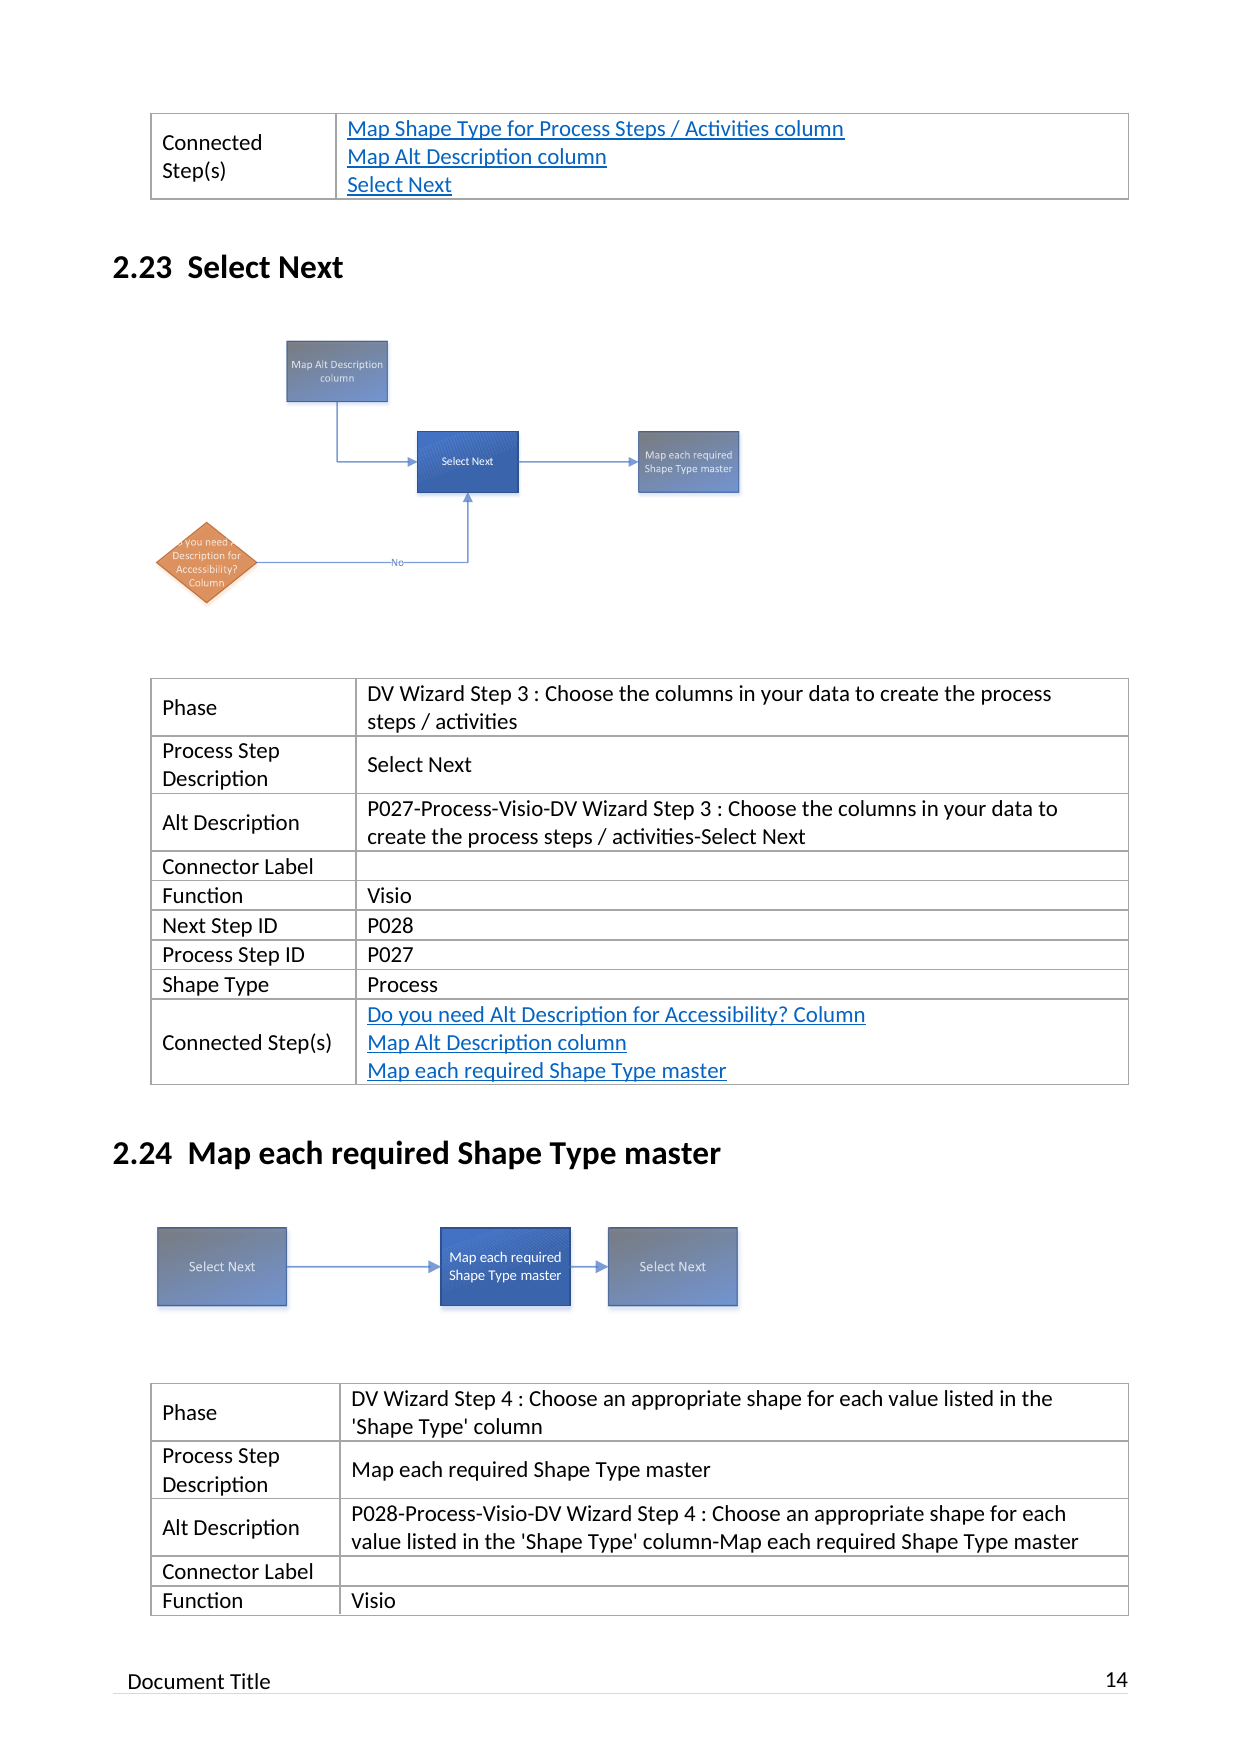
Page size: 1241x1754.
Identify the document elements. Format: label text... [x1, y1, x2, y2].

table_cell Connector Label [152, 852, 355, 880]
subtitle Map each required Shape Type master [112, 1132, 1128, 1173]
table_cell Connected Step(s) [152, 114, 335, 198]
table_cell Visio [341, 1587, 1128, 1614]
table_cell P028 [357, 911, 1128, 939]
table_header DV Wizard Step 3 : Choose the columns in your data to create the process steps / activities [357, 679, 1128, 735]
table_cell Connector Label [152, 1557, 339, 1585]
table_cell Map each required Shape Type master [341, 1442, 1128, 1498]
table_cell Process [357, 970, 1128, 998]
table_cell Shape Type [152, 970, 355, 998]
table_cell P027 [357, 941, 1128, 968]
table_cell Process Step ID [152, 941, 355, 968]
table_cell Alt Description [152, 1499, 339, 1555]
table_cell [357, 852, 1128, 880]
table_cell Function [152, 881, 355, 909]
table_cell Next Step ID [152, 911, 355, 939]
table_cell Do you need Alt Description for Accessibility? Column Map Alt Description column Map each required Shape Type master [357, 1000, 1128, 1084]
table_cell P028-Process-Visio-DV Wizard Step 4 : Choose an appropriate shape for each value listed in the 'Shape Type' column-Map each required Shape Type master [341, 1499, 1128, 1555]
table_header DV Wizard Step 4 : Choose an appropriate shape for each value listed in the 'Shape Type' column [341, 1384, 1128, 1440]
table_cell Process Step Description [152, 737, 355, 793]
table_header Phase [152, 1384, 339, 1440]
table_cell Process Step Description [152, 1442, 339, 1498]
table_cell [341, 1557, 1128, 1585]
table_header Phase [152, 679, 355, 735]
table_cell Function [152, 1587, 339, 1614]
subtitle Select Next [112, 247, 1128, 287]
table_cell Connected Step(s) [152, 1000, 355, 1084]
table_cell Select Next [357, 737, 1128, 793]
table_cell Map Shape Type for Process Steps / Activities column Map Alt Description column Select Next [337, 114, 1128, 198]
table_cell Visio [357, 881, 1128, 909]
table_cell P027-Process-Visio-DV Wizard Step 3 : Choose the columns in your data to create the process steps / activities-Select Next [357, 794, 1128, 850]
table_cell Alt Description [152, 794, 355, 850]
